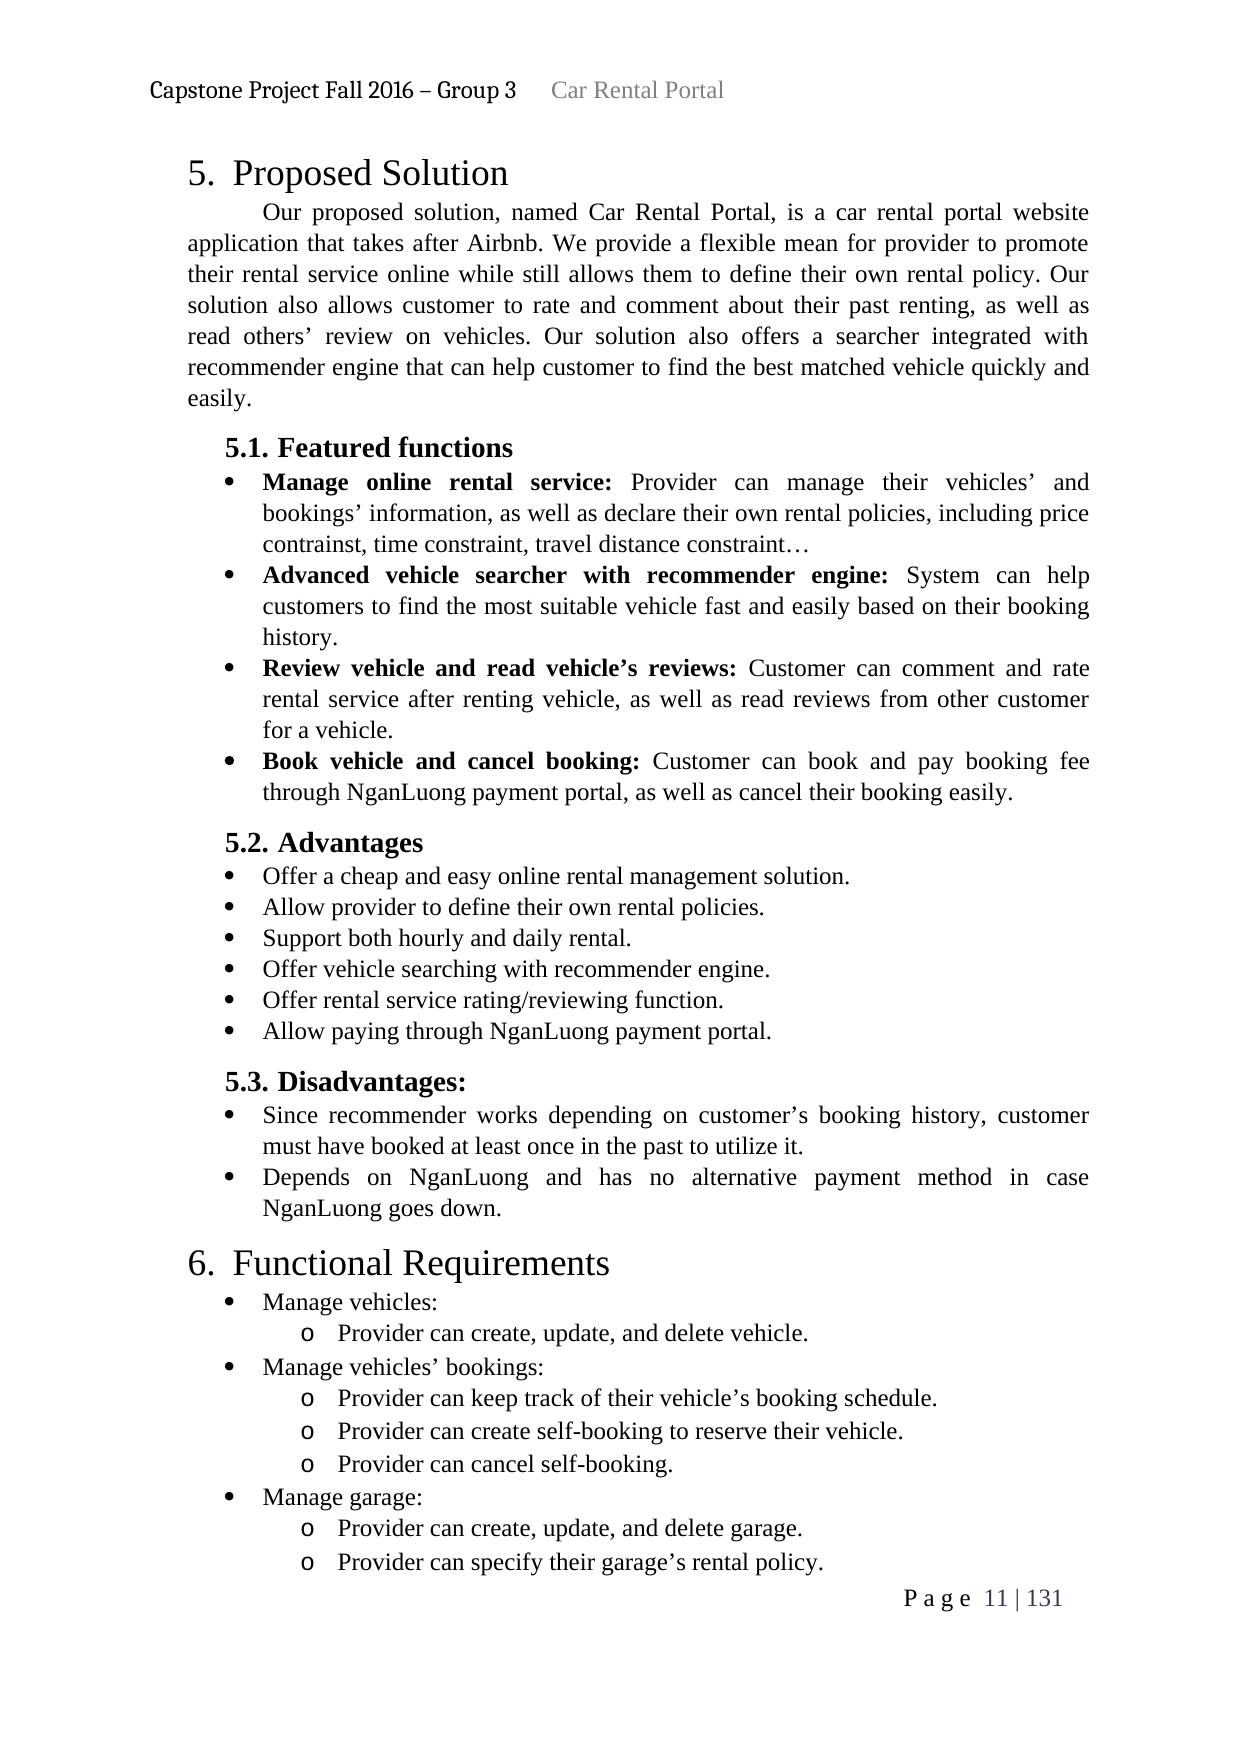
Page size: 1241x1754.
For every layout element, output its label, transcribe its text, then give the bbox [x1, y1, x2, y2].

list Provider can specify their garage’s rental policy. [300, 1547, 1090, 1577]
list Book vehicle and cancel booking: Customer can book and pay booking fee through NganLuong payment portal, as well as cancel their booking easily. [225, 746, 1090, 806]
list Manage online rental service: Provider can manage their vehicles’ and bookings’ information, as well as declare their own rental policies, including price contrainst, time constraint, travel distance constraint… [225, 467, 1090, 557]
list Manage vehicles’ bookings: [225, 1352, 1090, 1380]
list Advanced vehicle searcher with recommender engine: System can help customers to find the most suitable vehicle fast and easily based on their booking history. [225, 560, 1090, 651]
list Offer a cheap and easy online rental management solution. [225, 861, 1090, 890]
list Depends on NganLuong and has no alternative payment method in case NganLuong goes down. [225, 1162, 1090, 1222]
list Provider can create, update, and delete vehicle. [300, 1318, 1090, 1349]
list Review vehicle and read vehicle’s reviews: Customer can comment and rate rental service after renting vehicle, as well as read reviews from other customer for a vehicle. [225, 653, 1090, 744]
subtitle Disadvantages: [225, 1064, 1090, 1097]
subtitle Proposed Solution [187, 150, 1090, 193]
list Provider can create, update, and delete garage. [300, 1513, 1090, 1544]
list Provider can create self-booking to reserve their vehicle. [300, 1416, 1090, 1447]
list Manage garage: [225, 1482, 1090, 1511]
text Our proposed solution, named Car Rental Portal, is a car rental portal website application that takes after Airbnb. We provide a flexible mean for provider to promote their rental service online while still allows them to define their own rental policy. Our solution also allows customer to rate and comment about their past renting, as well as read others’ review on vehicles. Our solution also offers a searcher integrated with recommender engine that can help customer to find the best matched vehicle quickly and easily. [187, 197, 1090, 412]
list Support both hourly and daily rental. [225, 923, 1090, 952]
list Provider can cancel self-booking. [300, 1449, 1090, 1480]
list Allow provider to define their own rental policies. [225, 892, 1090, 921]
list Provider can keep track of their vehicle’s booking schedule. [300, 1383, 1090, 1413]
list Since recommender works depending on customer’s booking history, customer must have booked at least once in the past to utilize it. [225, 1100, 1090, 1160]
subtitle Functional Requirements [187, 1241, 1090, 1284]
subtitle Advantages [225, 825, 1090, 858]
list Offer rental service rating/reviewing function. [225, 985, 1090, 1014]
list Offer vehicle searching with recommender engine. [225, 954, 1090, 983]
list Manage vehicles: [225, 1287, 1090, 1316]
subtitle Featured functions [225, 431, 1090, 464]
list Allow paying through NganLuong payment portal. [225, 1016, 1090, 1045]
